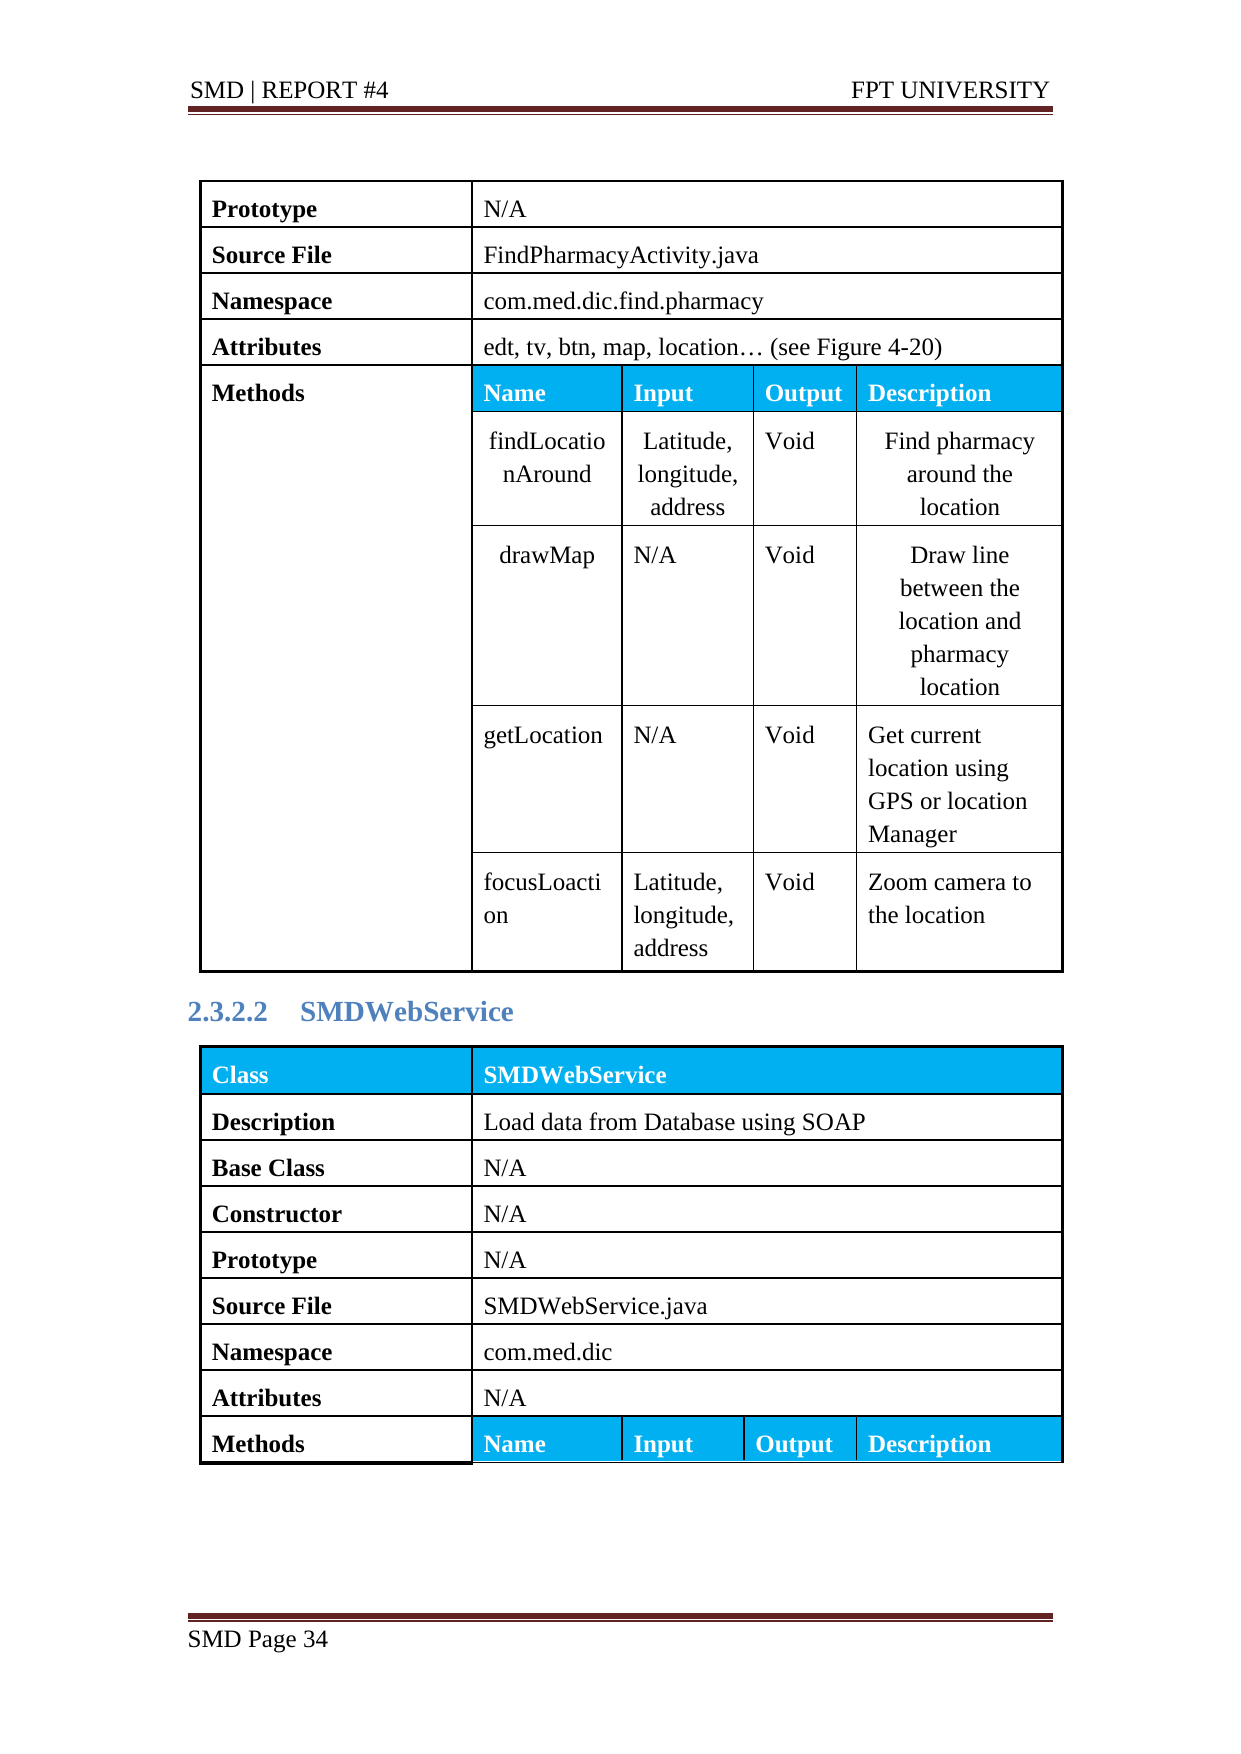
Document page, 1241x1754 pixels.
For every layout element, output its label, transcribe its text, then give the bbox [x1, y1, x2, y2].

table_cell Prototype [202, 182, 471, 226]
table_cell Attributes [202, 320, 471, 364]
table_cell Attributes [202, 1371, 471, 1415]
table_cell Get current location using GPS or location Manager [857, 706, 1061, 851]
table_cell N/A [473, 1187, 1061, 1231]
table_cell N/A [623, 526, 753, 704]
table_cell N/A [473, 1233, 1061, 1277]
table_cell N/A [473, 1141, 1061, 1185]
table_cell Zoom camera to the location [857, 853, 1061, 970]
table_cell Latitude, longitude, address [623, 412, 753, 524]
table_cell Void [754, 853, 856, 970]
table_cell Source File [202, 1279, 471, 1323]
table_cell edt, tv, btn, map, location… (see Figure 4-20) [473, 320, 1061, 364]
table_cell Description [857, 366, 1061, 411]
table_cell Constructor [202, 1187, 471, 1231]
table_header Class [202, 1048, 471, 1093]
table_cell N/A [473, 182, 1061, 226]
table_cell N/A [473, 1371, 1061, 1415]
table_cell com.med.dic.find.pharmacy [473, 274, 1061, 318]
table_cell Output [744, 1417, 857, 1461]
table_cell Input [622, 1417, 744, 1461]
table_cell Latitude, longitude, address [623, 853, 753, 970]
table_cell drawMap [473, 526, 621, 704]
subtitle SMDWebService [187, 994, 1053, 1027]
table_cell Void [754, 706, 856, 851]
table_cell Name [473, 1417, 622, 1461]
table_cell Description [857, 1417, 1061, 1461]
table_cell Namespace [202, 1325, 471, 1369]
table_cell Description [202, 1095, 471, 1139]
table_cell SMDWebService.java [473, 1279, 1061, 1323]
table_header SMDWebService [473, 1048, 1061, 1093]
table_cell Load data from Database using SOAP [473, 1095, 1061, 1139]
table_cell Void [754, 526, 856, 704]
table_cell Draw line between the location and pharmacy location [857, 526, 1061, 704]
table_cell Name [473, 366, 621, 411]
table_cell Find pharmacy around the location [857, 412, 1061, 524]
table_cell Methods [202, 366, 471, 970]
table_cell Prototype [202, 1233, 471, 1277]
table_cell FindPharmacyActivity.java [473, 228, 1061, 272]
table_cell Namespace [202, 274, 471, 318]
table_cell N/A [623, 706, 753, 851]
table_cell Void [754, 412, 856, 524]
table_cell Input [623, 366, 753, 411]
table_cell findLocationAround [473, 412, 621, 524]
table_cell Output [754, 366, 856, 411]
table_cell Methods [202, 1417, 471, 1461]
table_cell Base Class [202, 1141, 471, 1185]
table_cell Source File [202, 228, 471, 272]
table_cell com.med.dic [473, 1325, 1061, 1369]
table_cell focusLoaction [473, 853, 621, 970]
table_cell getLocation [473, 706, 621, 851]
